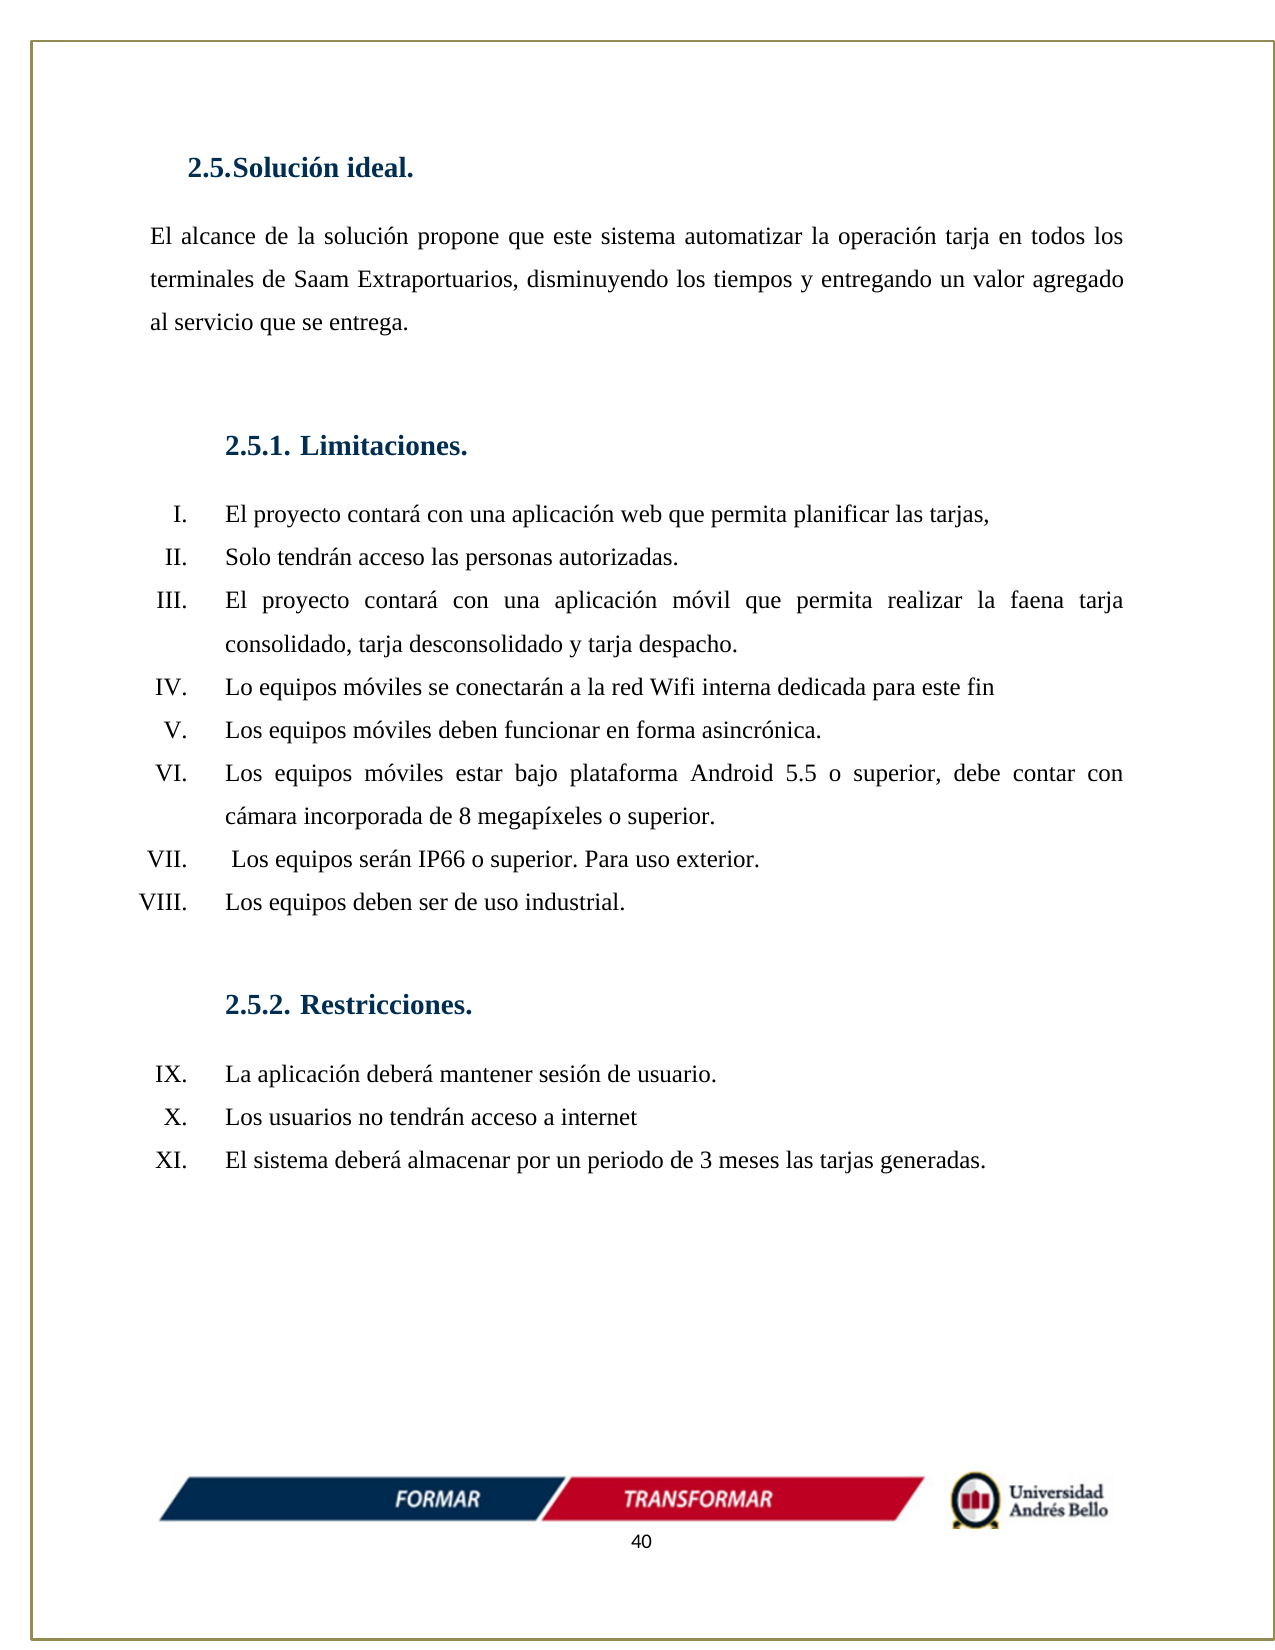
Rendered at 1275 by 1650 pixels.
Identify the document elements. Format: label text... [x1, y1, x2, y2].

list Los equipos deben ser de uso industrial. [187, 887, 1125, 916]
list Solo tendrán acceso las personas autorizadas. [187, 542, 1125, 571]
subtitle Restricciones. [225, 987, 1125, 1021]
list Los usuarios no tendrán acceso a internet [187, 1102, 1125, 1131]
list Los equipos móviles deben funcionar en forma asincrónica. [187, 715, 1125, 744]
list La aplicación deberá mantener sesión de usuario. [187, 1059, 1125, 1087]
list El proyecto contará con una aplicación web que permita planificar las tarjas, [187, 499, 1125, 528]
picture [157, 1468, 1133, 1529]
list Los equipos serán IP66 o superior. Para uso exterior. [187, 844, 1125, 873]
subtitle Limitaciones. [225, 428, 1125, 462]
list Lo equipos móviles se conectarán a la red Wifi interna dedicada para este fin [187, 672, 1125, 701]
list El sistema deberá almacenar por un periodo de 3 meses las tarjas generadas. [187, 1145, 1125, 1174]
text El alcance de la solución propone que este sistema automatizar la operación tarja en todos los terminales de Saam Extraportuarios, disminuyendo los tiempos y entregando un valor agregado al servicio que se entrega. [150, 221, 1125, 336]
subtitle Solución ideal. [187, 150, 1125, 183]
list Los equipos móviles estar bajo plataforma Android 5.5 o superior, debe contar con cámara incorporada de 8 megapíxeles o superior. [187, 758, 1125, 830]
list El proyecto contará con una aplicación móvil que permita realizar la faena tarja consolidado, tarja desconsolidado y tarja despacho. [187, 586, 1125, 657]
